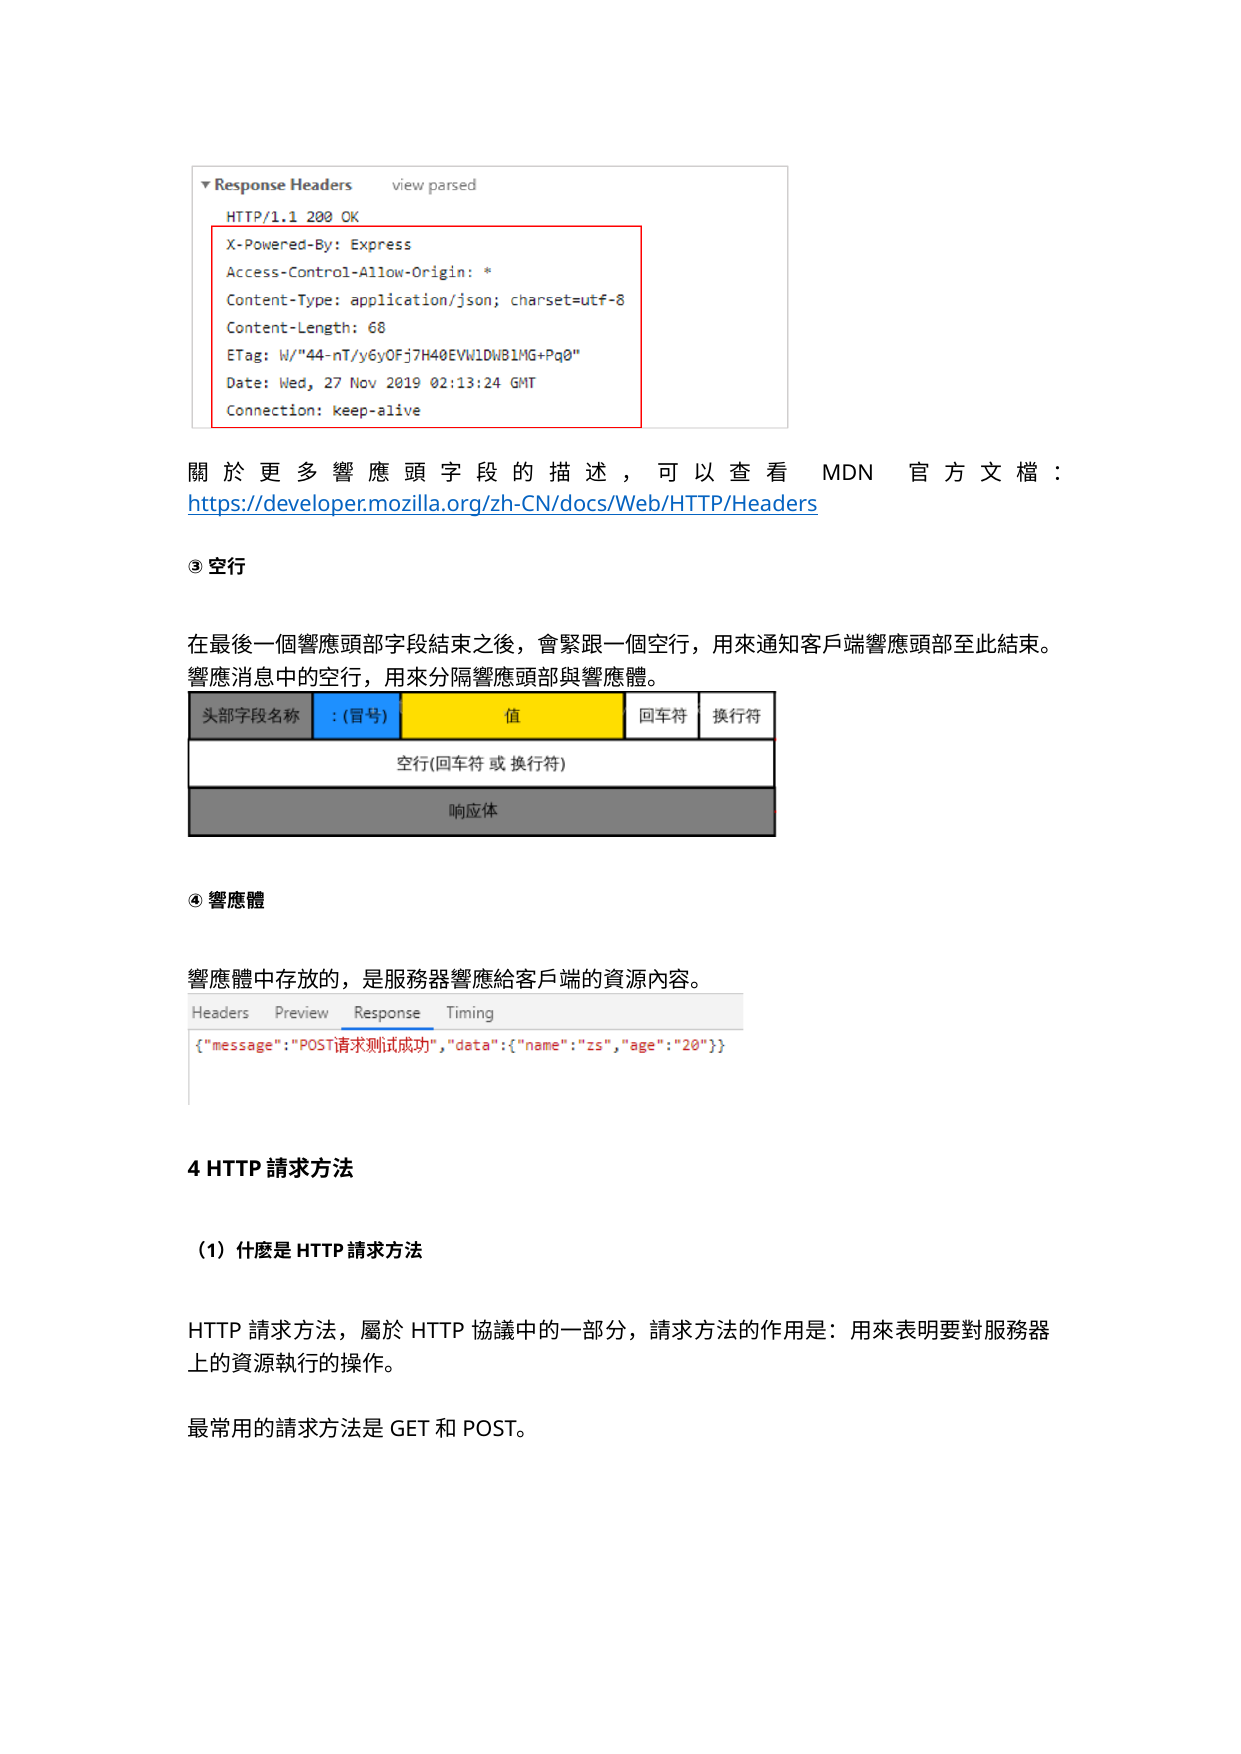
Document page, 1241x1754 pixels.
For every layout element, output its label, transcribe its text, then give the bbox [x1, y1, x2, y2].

picture [187, 691, 777, 837]
text 最常用的請求方法是 GET 和 POST。 [187, 1410, 1053, 1443]
picture [187, 162, 795, 435]
text 響應消息中的空行，用來分隔響應頭部與響應體。 [187, 659, 1053, 692]
text 在最後一個響應頭部字段結束之後，會緊跟一個空行，用來通知客戶端響應頭部至此結束。 [187, 627, 1053, 659]
subtitle ④ 響應體 [187, 883, 1053, 916]
subtitle ③ 空行 [187, 549, 1053, 581]
text 響應體中存放的，是服務器響應給客戶端的資源內容。 [187, 961, 1053, 994]
picture [187, 993, 744, 1105]
text 關於更多響應頭字段的描述，可以查看 MDN 官方文檔：https://developer.mozilla.org/zh-CN/docs/Web/HTTP/Headers [187, 454, 1053, 519]
subtitle 4 HTTP請求方法 [187, 1151, 1053, 1183]
text HTTP 請求方法，屬於 HTTP 協議中的一部分，請求方法的作用是：用來表明要對服務器上的資源執行的操作。 [187, 1313, 1053, 1378]
subtitle （1）什麽是HTTP請求方法 [187, 1233, 1053, 1266]
